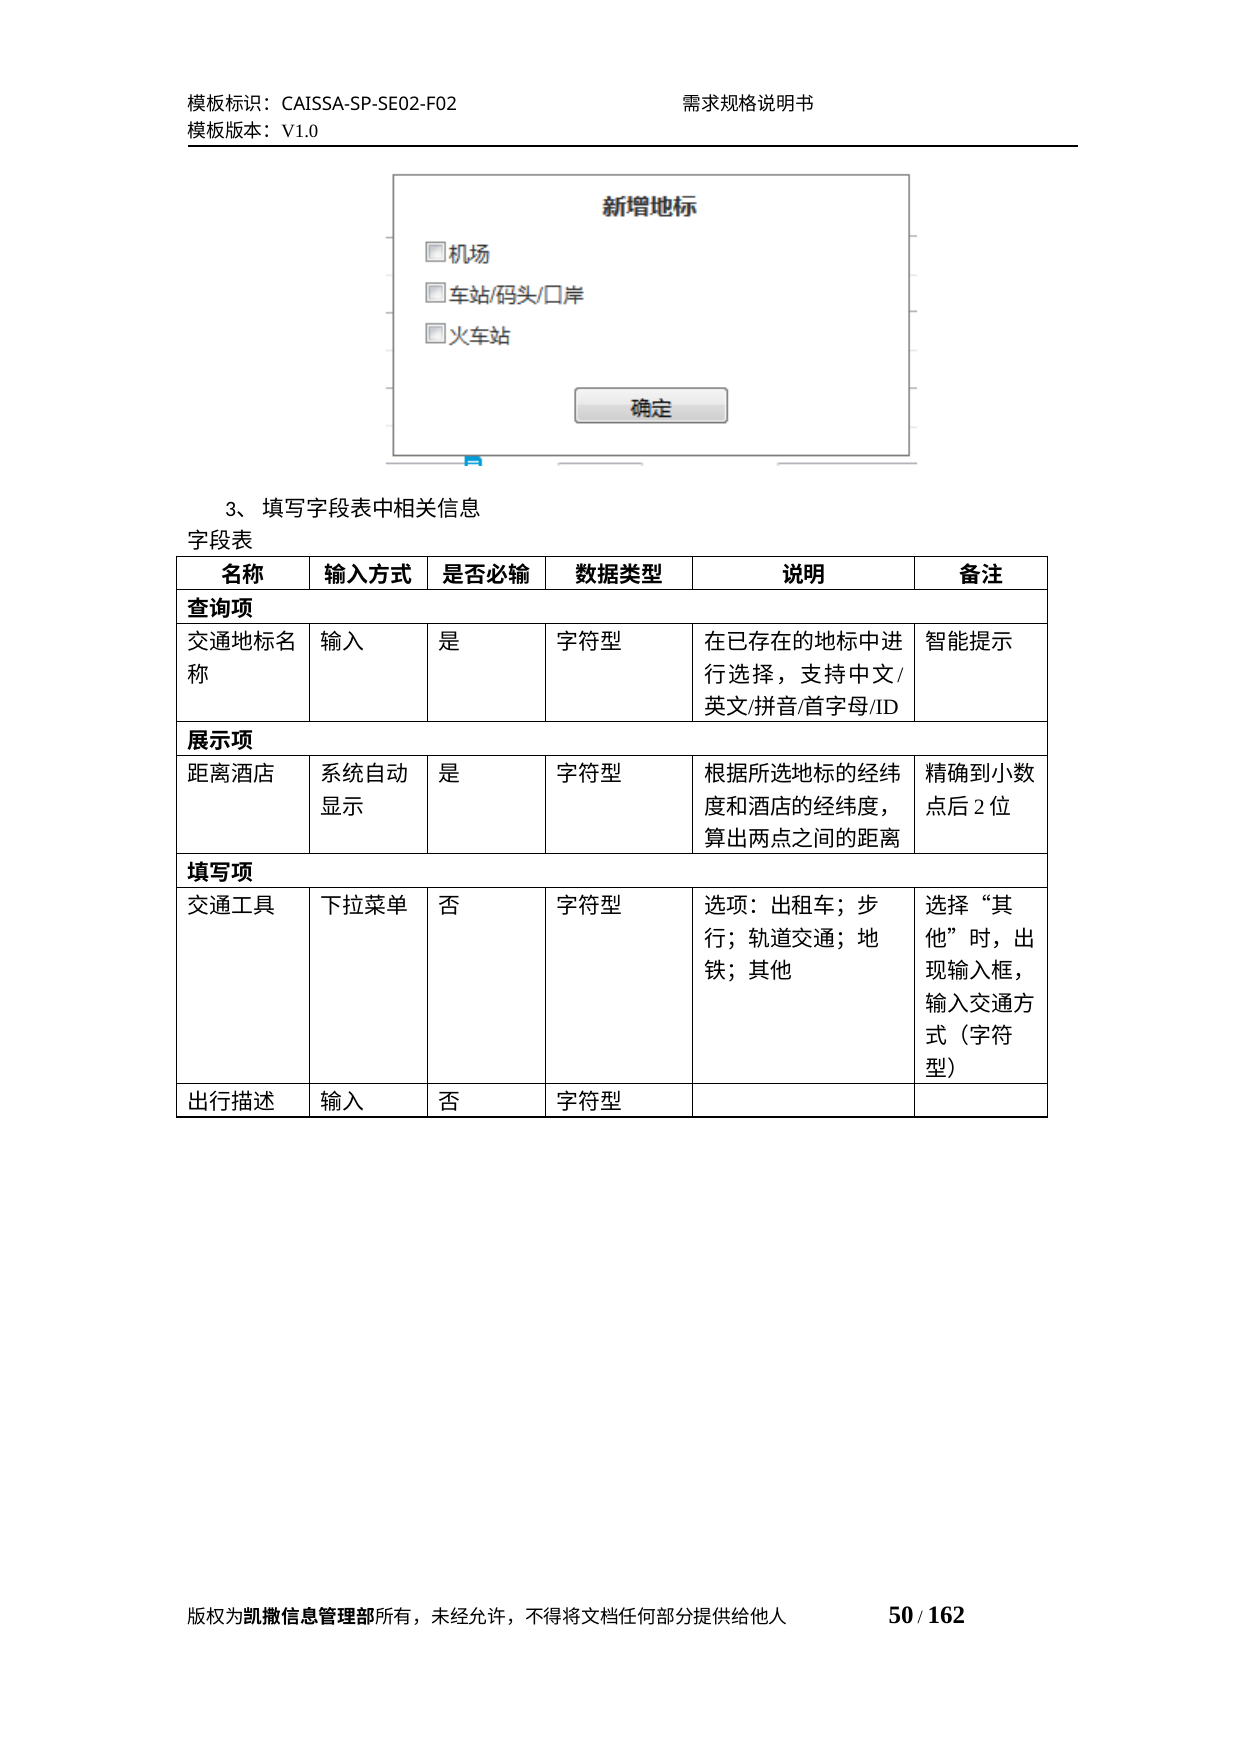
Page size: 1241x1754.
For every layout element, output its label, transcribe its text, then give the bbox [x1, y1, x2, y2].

picture [468, 461, 478, 466]
list 填写字段表中相关信息 [225, 491, 1078, 523]
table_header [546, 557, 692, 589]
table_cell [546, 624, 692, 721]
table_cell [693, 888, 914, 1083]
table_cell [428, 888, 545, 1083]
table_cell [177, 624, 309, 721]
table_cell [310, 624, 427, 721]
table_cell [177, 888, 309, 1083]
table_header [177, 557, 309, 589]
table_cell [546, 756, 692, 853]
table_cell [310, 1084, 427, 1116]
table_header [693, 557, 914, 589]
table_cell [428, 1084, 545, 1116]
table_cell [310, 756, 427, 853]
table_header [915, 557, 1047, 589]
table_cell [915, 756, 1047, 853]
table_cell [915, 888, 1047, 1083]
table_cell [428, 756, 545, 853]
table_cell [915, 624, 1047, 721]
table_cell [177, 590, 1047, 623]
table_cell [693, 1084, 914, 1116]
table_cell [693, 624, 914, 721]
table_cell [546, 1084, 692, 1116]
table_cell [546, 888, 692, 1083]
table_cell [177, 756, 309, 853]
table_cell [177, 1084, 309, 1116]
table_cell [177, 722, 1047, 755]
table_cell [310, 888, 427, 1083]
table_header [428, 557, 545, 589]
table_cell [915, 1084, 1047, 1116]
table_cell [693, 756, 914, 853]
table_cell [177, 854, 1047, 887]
picture [385, 165, 918, 466]
text 字段表 [187, 523, 1078, 556]
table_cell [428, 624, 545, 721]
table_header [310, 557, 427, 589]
